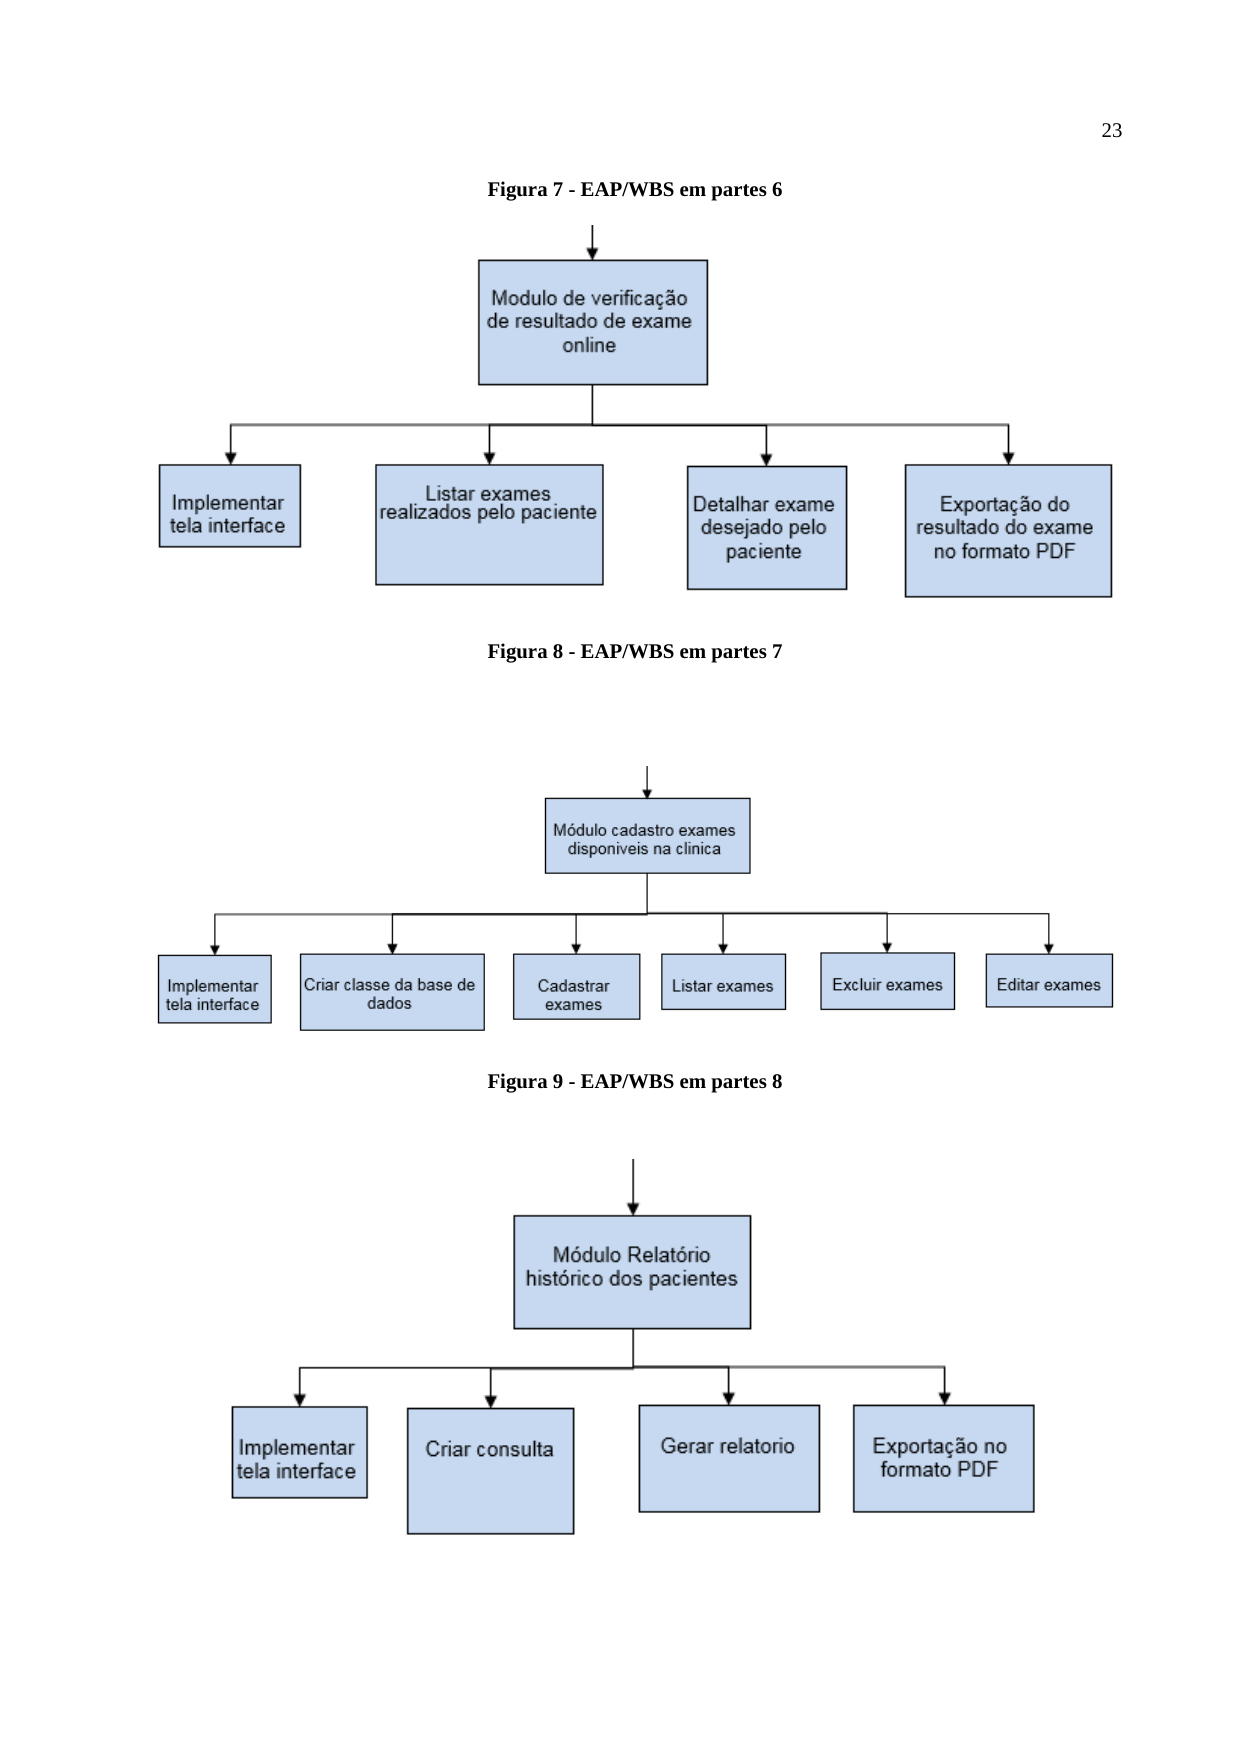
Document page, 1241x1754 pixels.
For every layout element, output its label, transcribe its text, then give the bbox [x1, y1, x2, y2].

text Figura 9 - EAP/WBS em partes 8 [148, 1069, 1122, 1093]
picture [147, 225, 1123, 613]
picture [147, 766, 1123, 1042]
picture [221, 1159, 1046, 1546]
text Figura 8 - EAP/WBS em partes 7 [148, 639, 1122, 663]
text Figura 7 - EAP/WBS em partes 6 [148, 177, 1122, 201]
